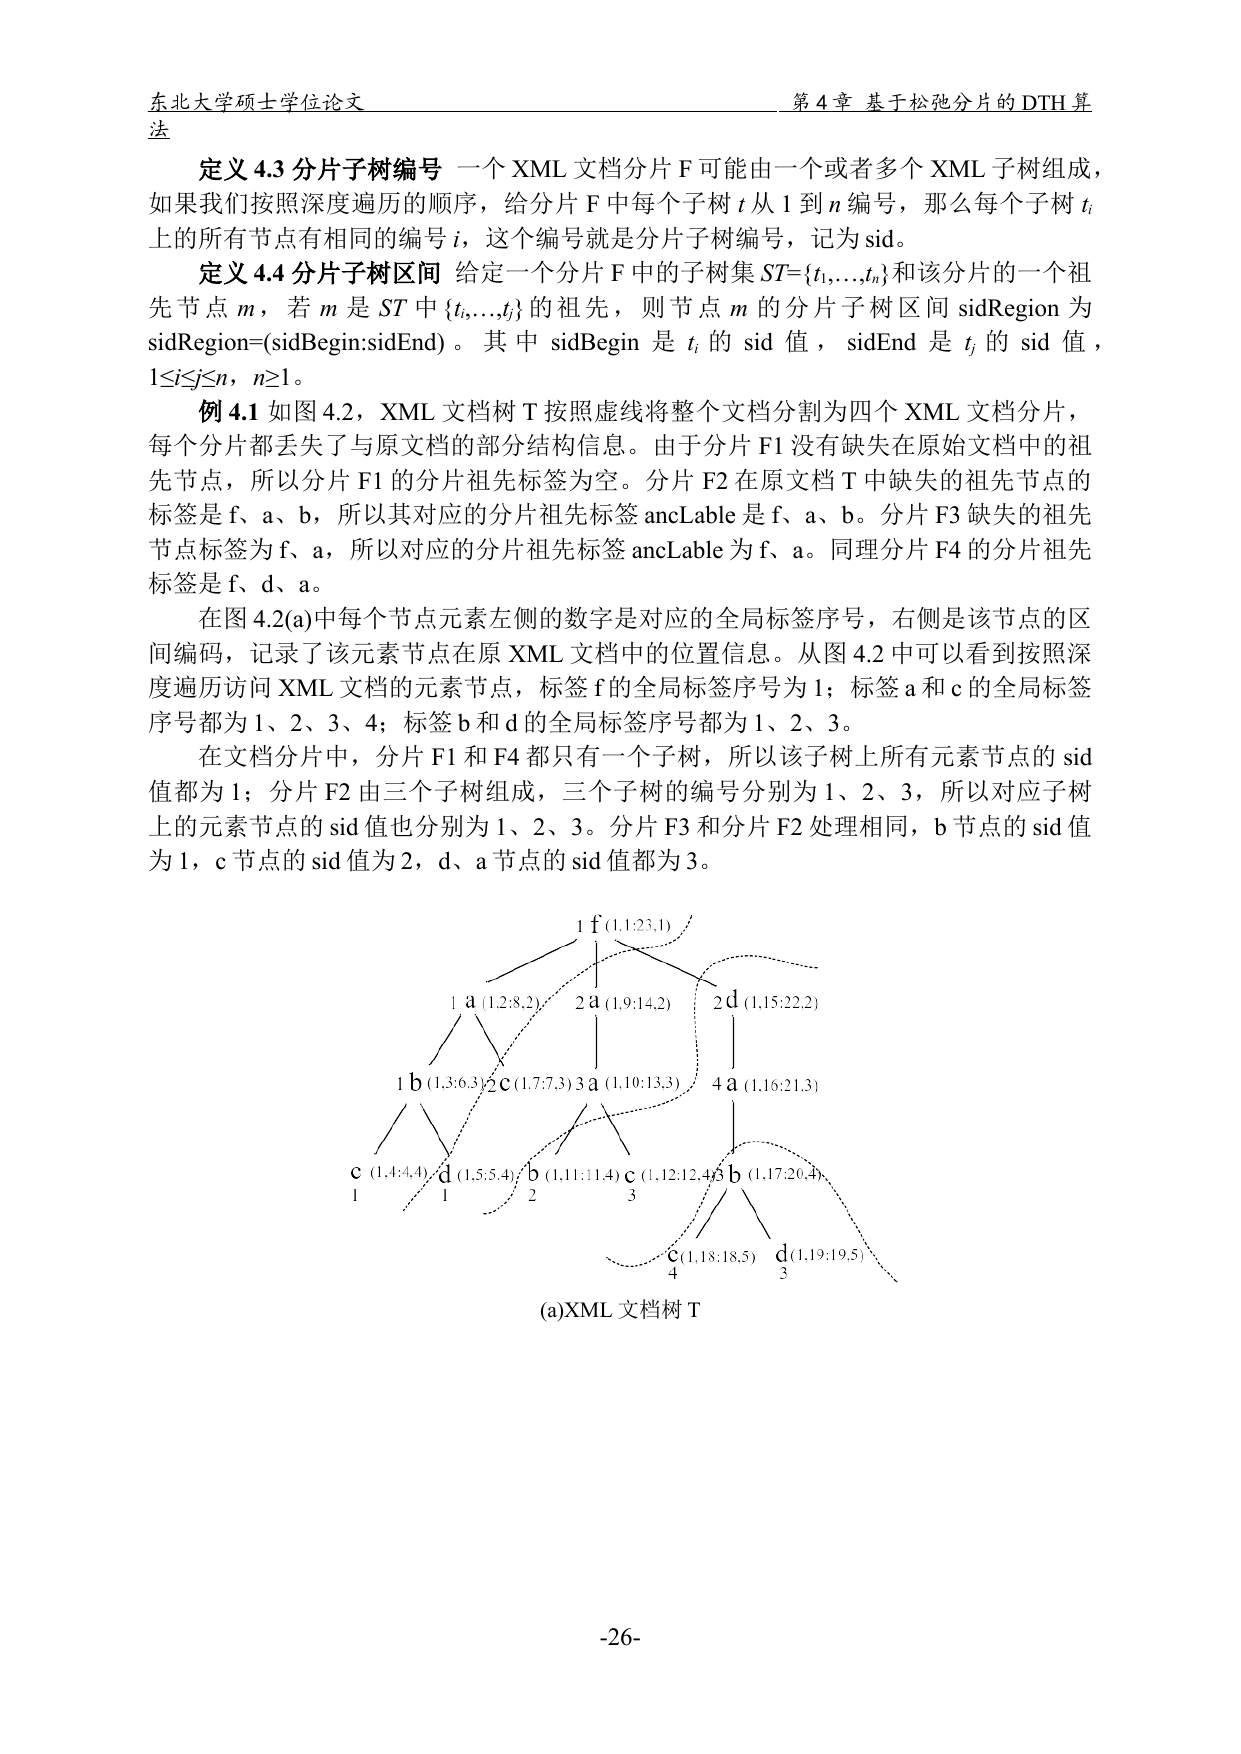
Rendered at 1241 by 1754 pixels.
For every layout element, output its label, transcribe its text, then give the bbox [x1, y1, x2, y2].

text 定义4.3 分片子树编号 一个XML文档分片F可能由一个或者多个XML子树组成，如果我们按照深度遍历的顺序，给分片F中每个子树t从1到n编号，那么每个子树ti上的所有节点有相同的编号i，这个编号就是分片子树编号，记为sid。 [148, 151, 1092, 254]
text 定义4.4 分片子树区间 给定一个分片F中的子树集ST={t1,…,tn}和该分片的一个祖先节点m，若m是ST中{ti,…,tj}的祖先，则节点m的分片子树区间sidRegion为sidRegion=(sidBegin:sidEnd)。其中sidBegin是ti的sid值，sidEnd是tj的sid值，1≤i≤j≤n，n≥1。 [148, 254, 1092, 393]
text 在文档分片中，分片F1和F4都只有一个子树，所以该子树上所有元素节点的sid值都为1；分片F2由三个子树组成，三个子树的编号分别为1、2、3，所以对应子树上的元素节点的sid值也分别为1、2、3。分片F3和分片F2处理相同，b节点的sid值为1，c节点的sid值为2，d、a节点的sid值都为3。 [148, 739, 1092, 877]
text (a)XML文档树T [148, 1292, 1092, 1327]
text 在图4.2(a)中每个节点元素左侧的数字是对应的全局标签序号，右侧是该节点的区间编码，记录了该元素节点在原XML文档中的位置信息。从图4.2中可以看到按照深度遍历访问XML文档的元素节点，标签f的全局标签序号为1；标签a和c的全局标签序号都为1、2、3、4；标签b和d的全局标签序号都为1、2、3。 [148, 600, 1092, 739]
text 例4.1 如图4.2，XML文档树T按照虚线将整个文档分割为四个XML文档分片，每个分片都丢失了与原文档的部分结构信息。由于分片F1没有缺失在原始文档中的祖先节点，所以分片F1的分片祖先标签为空。分片F2在原文档T中缺失的祖先节点的标签是f、a、b，所以其对应的分片祖先标签ancLable是f、a、b。分片F3缺失的祖先节点标签为f、a，所以对应的分片祖先标签ancLable为f、a。同理分片F4的分片祖先标签是f、d、a。 [148, 393, 1092, 600]
